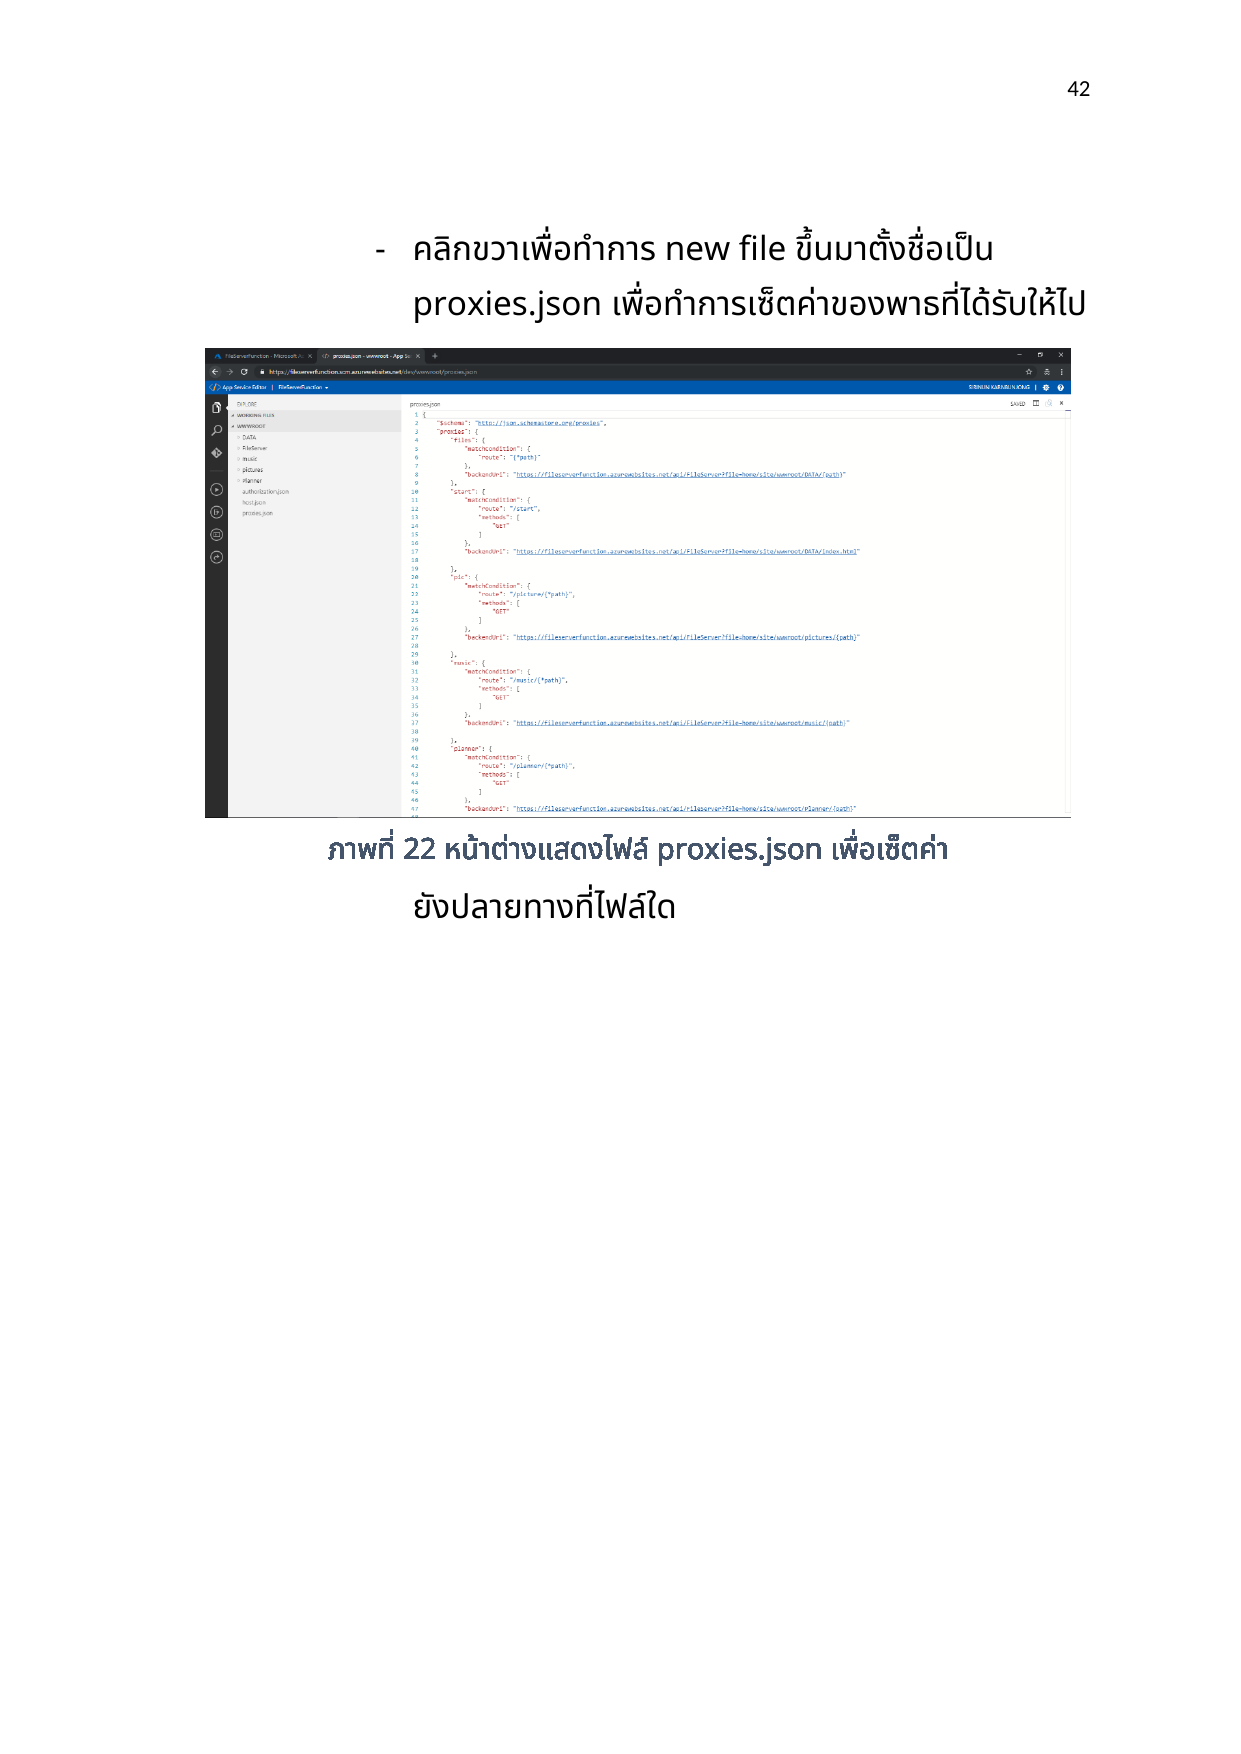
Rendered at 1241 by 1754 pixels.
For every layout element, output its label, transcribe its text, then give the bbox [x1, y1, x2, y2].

picture [205, 348, 1071, 818]
